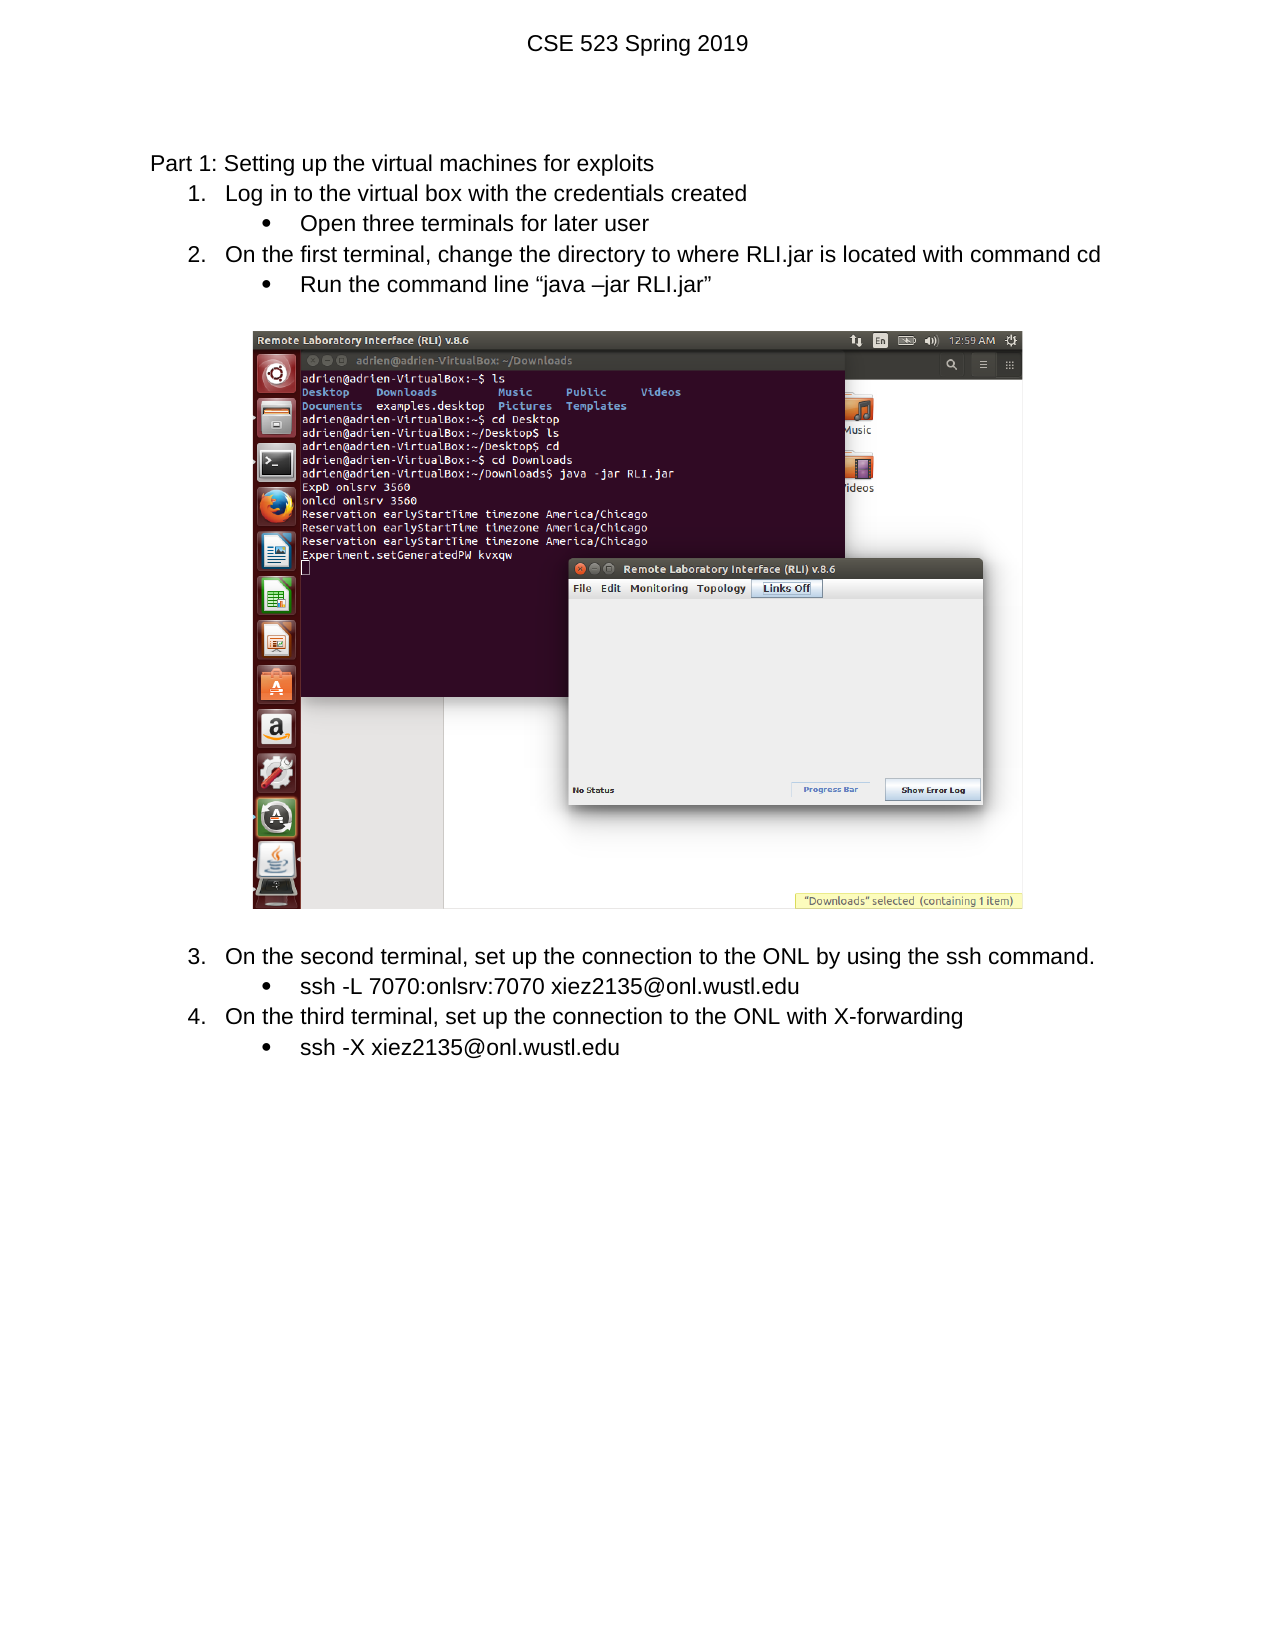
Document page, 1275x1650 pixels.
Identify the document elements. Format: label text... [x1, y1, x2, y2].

list On the third terminal, set up the connection to the ONL with X-forwarding [187, 1003, 1125, 1029]
list On the first terminal, change the directory to where RLI.jar is located with command cd [187, 241, 1125, 267]
list ssh -L 7070:onlsrv:7070 xiez2135@onl.wustl.edu [262, 973, 1125, 999]
list Open three terminals for later user [262, 210, 1125, 237]
list Run the command line “java –jar RLI.jar” [262, 271, 1125, 297]
picture [252, 331, 1023, 909]
text Part 1: Setting up the virtual machines for exploits [150, 150, 1125, 176]
list Log in to the virtual box with the credentials created [187, 180, 1125, 207]
list On the second terminal, set up the connection to the ONL by using the ssh command. [187, 943, 1125, 969]
list ssh -X xiez2135@onl.wustl.edu [262, 1033, 1125, 1060]
